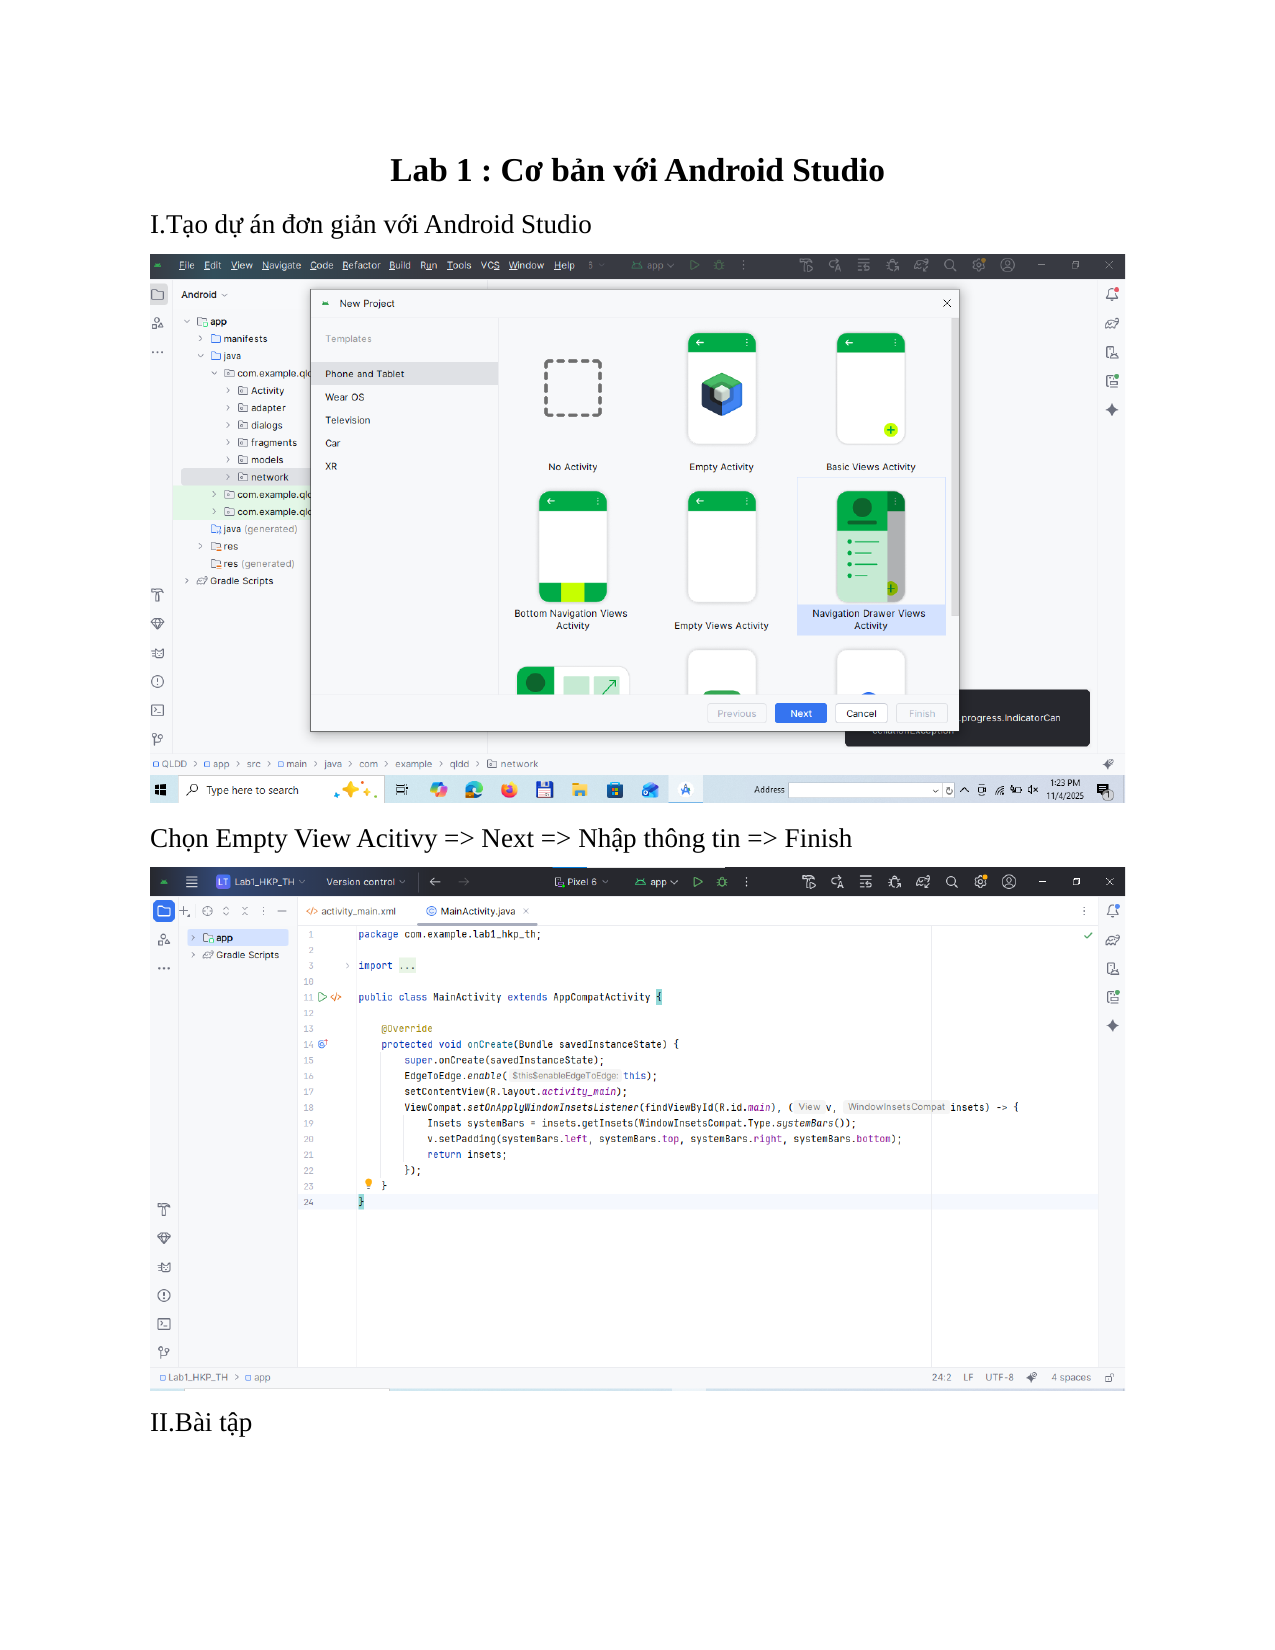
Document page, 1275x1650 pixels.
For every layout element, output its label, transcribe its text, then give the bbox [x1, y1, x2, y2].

picture [150, 867, 1125, 1391]
picture [150, 254, 1125, 803]
text Chọn Empty View Acitivy => Next => Nhập thông tin => Finish [150, 822, 1125, 853]
text I.Tạo dự án đơn giản với Android Studio [150, 208, 1125, 239]
text Lab 1 : Cơ bản với Android Studio [150, 150, 1125, 188]
text II.Bài tập [150, 1406, 1125, 1437]
